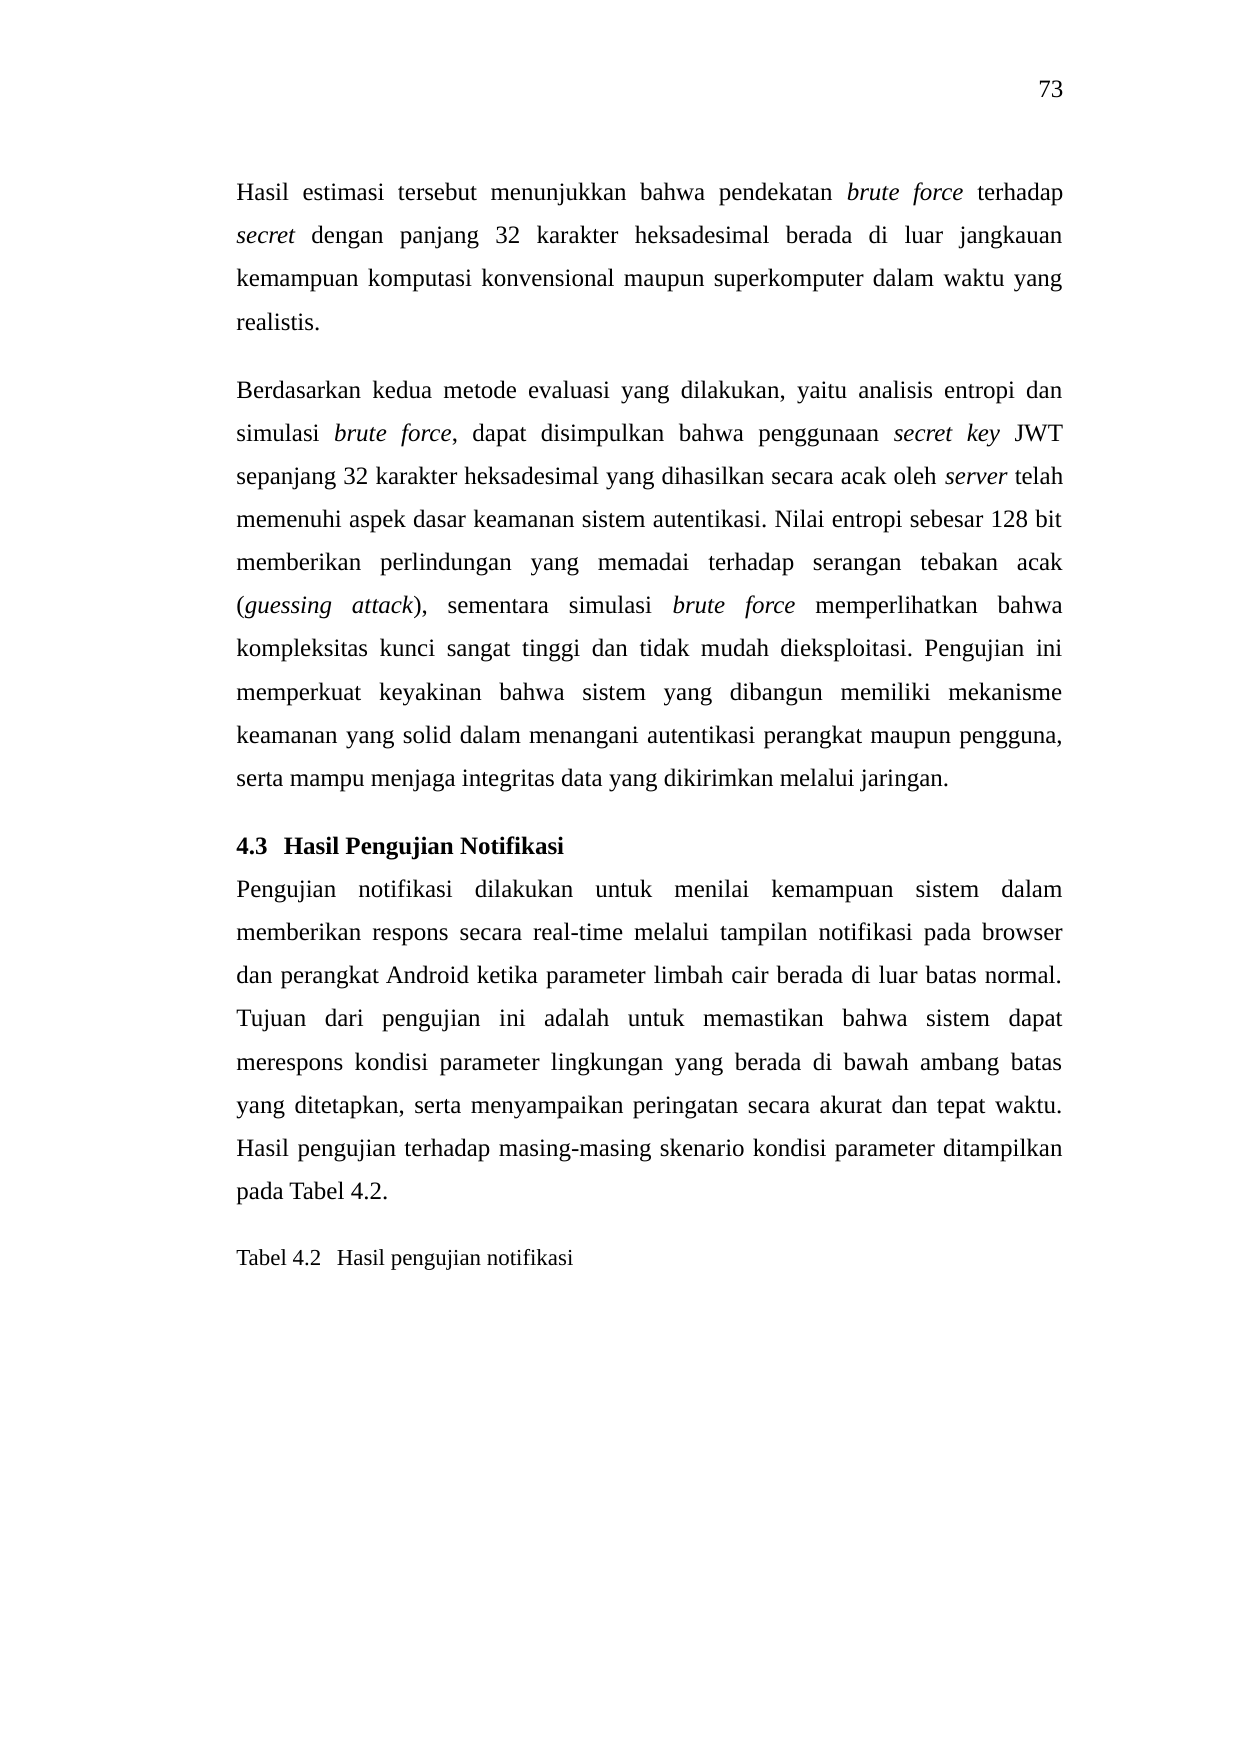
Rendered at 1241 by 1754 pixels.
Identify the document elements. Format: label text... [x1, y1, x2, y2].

text Hasil estimasi tersebut menunjukkan bahwa pendekatan brute force terhadap secret dengan panjang 32 karakter heksadesimal berada di luar jangkauan kemampuan komputasi konvensional maupun superkomputer dalam waktu yang realistis. [236, 177, 1063, 335]
text Berdasarkan kedua metode evaluasi yang dilakukan, yaitu analisis entropi dan simulasi brute force, dapat disimpulkan bahwa penggunaan secret key JWT sepanjang 32 karakter heksadesimal yang dihasilkan secara acak oleh server telah memenuhi aspek dasar keamanan sistem autentikasi. Nilai entropi sebesar 128 bit memberikan perlindungan yang memadai terhadap serangan tebakan acak (guessing attack), sementara simulasi brute force memperlihatkan bahwa kompleksitas kunci sangat tinggi dan tidak mudah dieksploitasi. Pengujian ini memperkuat keyakinan bahwa sistem yang dibangun memiliki mekanisme keamanan yang solid dalam menangani autentikasi perangkat maupun pengguna, serta mampu menjaga integritas data yang dikirimkan melalui jaringan. [236, 375, 1063, 792]
text Hasil pengujian notifikasi [236, 1244, 1063, 1270]
text Hasil Pengujian Notifikasi [236, 831, 1063, 860]
text Pengujian notifikasi dilakukan untuk menilai kemampuan sistem dalam memberikan respons secara real-time melalui tampilan notifikasi pada browser dan perangkat Android ketika parameter limbah cair berada di luar batas normal. Tujuan dari pengujian ini adalah untuk memastikan bahwa sistem dapat merespons kondisi parameter lingkungan yang berada di bawah ambang batas yang ditetapkan, serta menyampaikan peringatan secara akurat dan tepat waktu. Hasil pengujian terhadap masing-masing skenario kondisi parameter ditampilkan pada Tabel 4.2. [236, 874, 1063, 1205]
